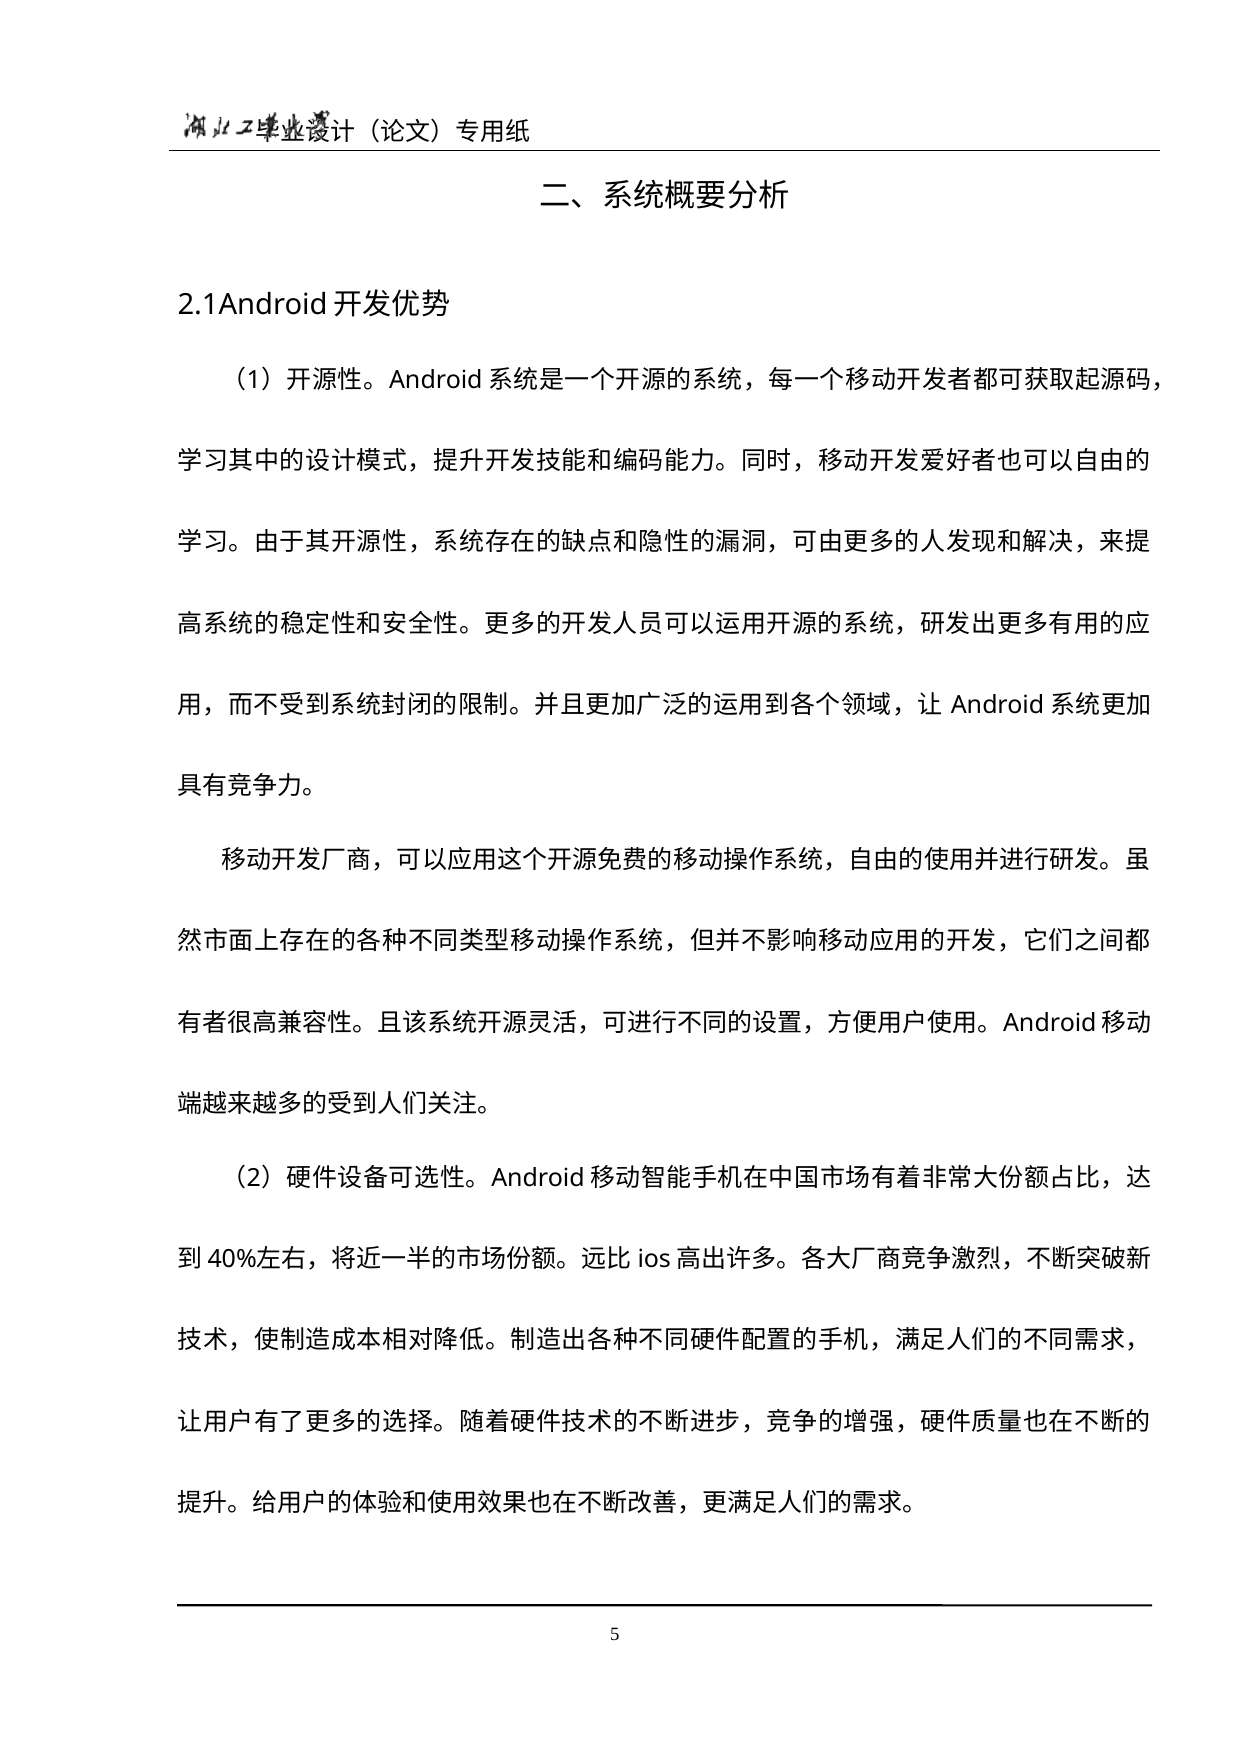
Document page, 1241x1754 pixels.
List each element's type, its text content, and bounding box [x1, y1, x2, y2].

text （1）开源性。Android系统是一个开源的系统，每一个移动开发者都可获取起源码，学习其中的设计模式，提升开发技能和编码能力。同时，移动开发爱好者也可以自由的学习。由于其开源性，系统存在的缺点和隐性的漏洞，可由更多的人发现和解决，来提高系统的稳定性和安全性。更多的开发人员可以运用开源的系统，研发出更多有用的应用，而不受到系统封闭的限制。并且更加广泛的运用到各个领域，让Android系统更加具有竞争力。 [177, 345, 1152, 816]
picture [181, 109, 332, 140]
text 2.1Android开发优势 [177, 269, 1152, 334]
text （2）硬件设备可选性。Android移动智能手机在中国市场有着非常大份额占比，达到40%左右，将近一半的市场份额。远比ios高出许多。各大厂商竞争激烈，不断突破新技术，使制造成本相对降低。制造出各种不同硬件配置的手机，满足人们的不同需求，让用户有了更多的选择。随着硬件技术的不断进步，竞争的增强，硬件质量也在不断的提升。给用户的体验和使用效果也在不断改善，更满足人们的需求。 [177, 1143, 1152, 1533]
text 移动开发厂商，可以应用这个开源免费的移动操作系统，自由的使用并进行研发。虽然市面上存在的各种不同类型移动操作系统，但并不影响移动应用的开发，它们之间都有者很高兼容性。且该系统开源灵活，可进行不同的设置，方便用户使用。Android移动端越来越多的受到人们关注。 [177, 825, 1152, 1134]
text 二、系统概要分析 [177, 161, 1152, 226]
